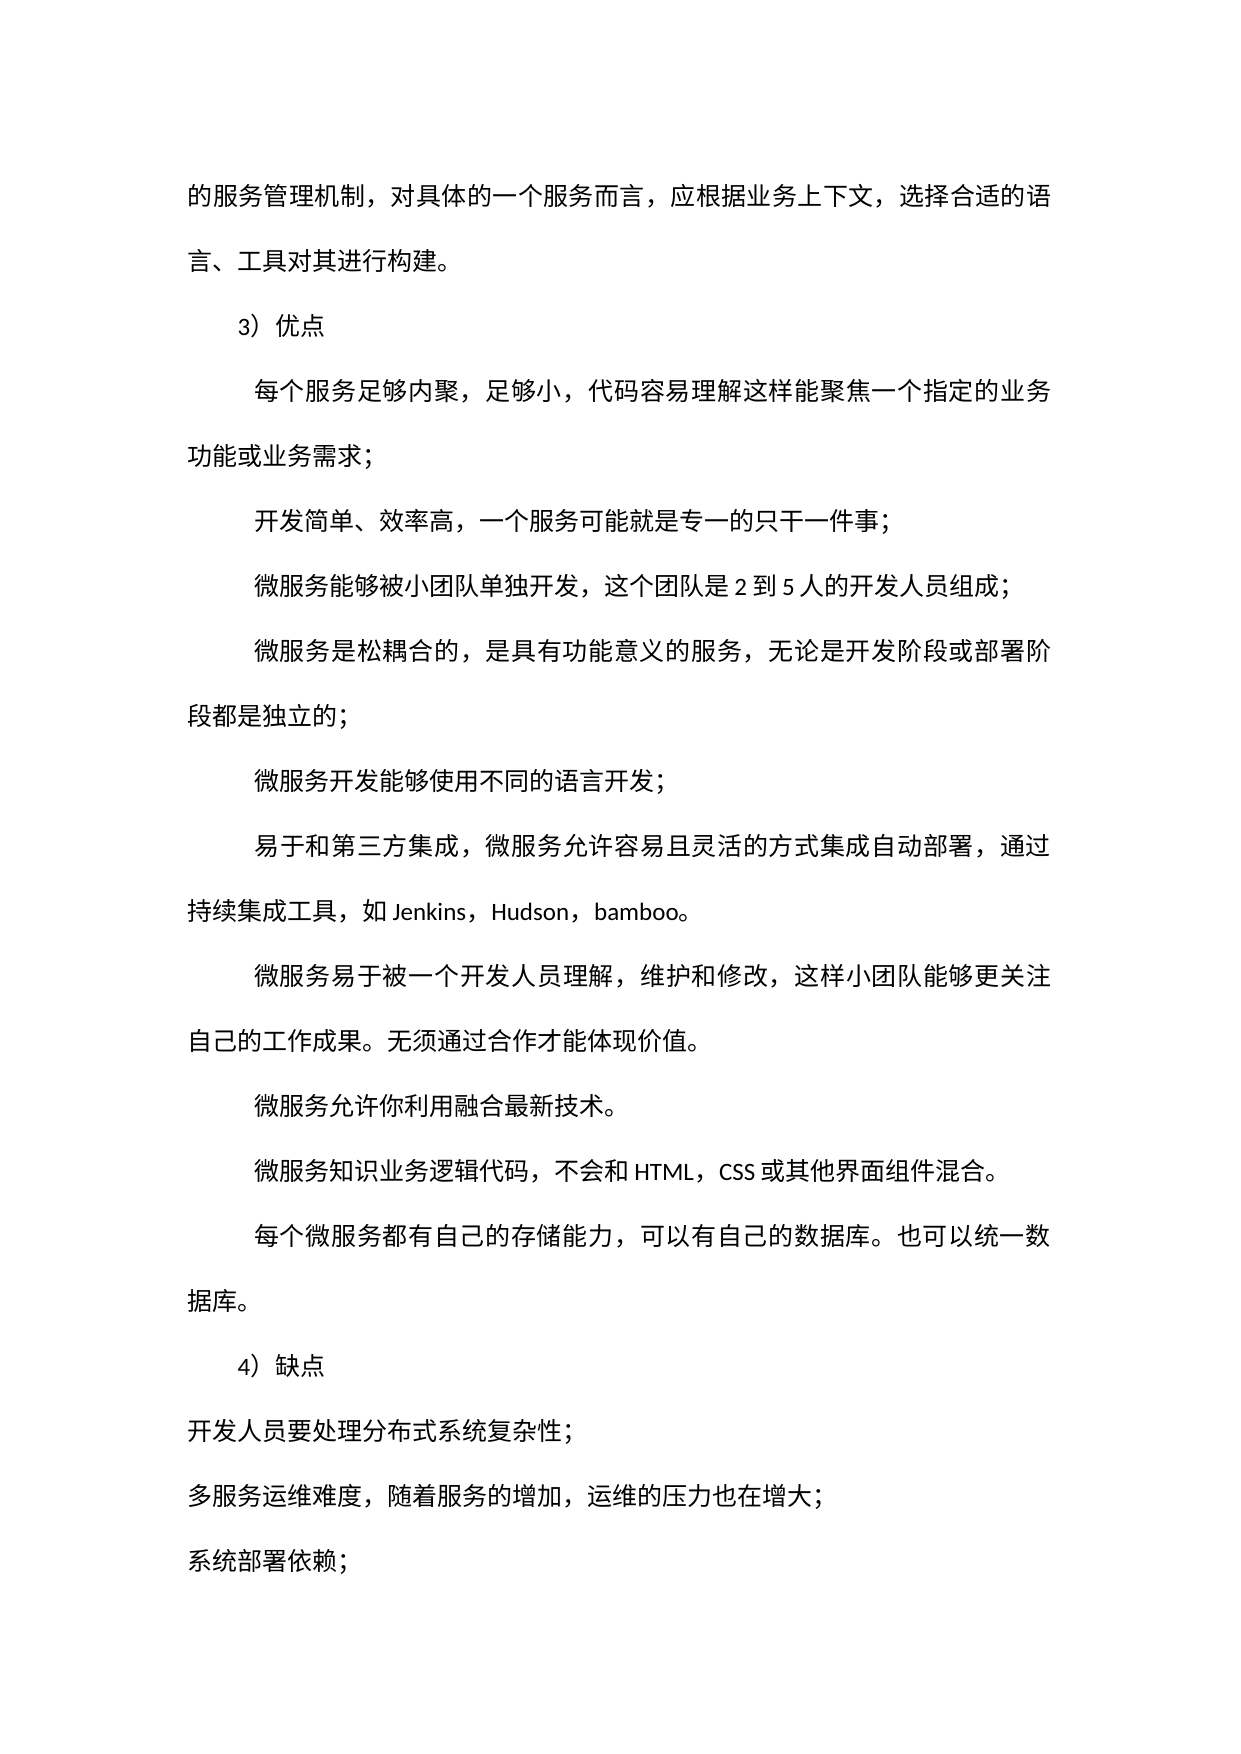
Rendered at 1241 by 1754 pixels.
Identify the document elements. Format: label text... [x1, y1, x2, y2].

text 微服务开发能够使用不同的语言开发； [187, 747, 1053, 812]
text 易于和第三方集成，微服务允许容易且灵活的方式集成自动部署，通过持续集成工具，如Jenkins，Hudson，bamboo。 [187, 812, 1053, 942]
text 每个服务足够内聚，足够小，代码容易理解这样能聚焦一个指定的业务功能或业务需求； [187, 357, 1053, 487]
list 多服务运维难度，随着服务的增加，运维的压力也在增大； [187, 1462, 1053, 1527]
text 微服务知识业务逻辑代码，不会和HTML，CSS或其他界面组件混合。 [187, 1137, 1053, 1202]
text 微服务是松耦合的，是具有功能意义的服务，无论是开发阶段或部署阶段都是独立的； [187, 617, 1053, 747]
text 开发简单、效率高，一个服务可能就是专一的只干一件事； [187, 487, 1053, 552]
text 微服务能够被小团队单独开发，这个团队是2到5人的开发人员组成； [187, 552, 1053, 617]
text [187, 162, 1053, 292]
list 系统部署依赖； [187, 1527, 1053, 1592]
list 缺点 [187, 1332, 1053, 1397]
text 微服务允许你利用融合最新技术。 [187, 1072, 1053, 1137]
list 优点 [187, 292, 1053, 357]
list 开发人员要处理分布式系统复杂性； [187, 1397, 1053, 1462]
text 每个微服务都有自己的存储能力，可以有自己的数据库。也可以统一数据库。 [187, 1202, 1053, 1332]
text 微服务易于被一个开发人员理解，维护和修改，这样小团队能够更关注自己的工作成果。无须通过合作才能体现价值。 [187, 942, 1053, 1072]
